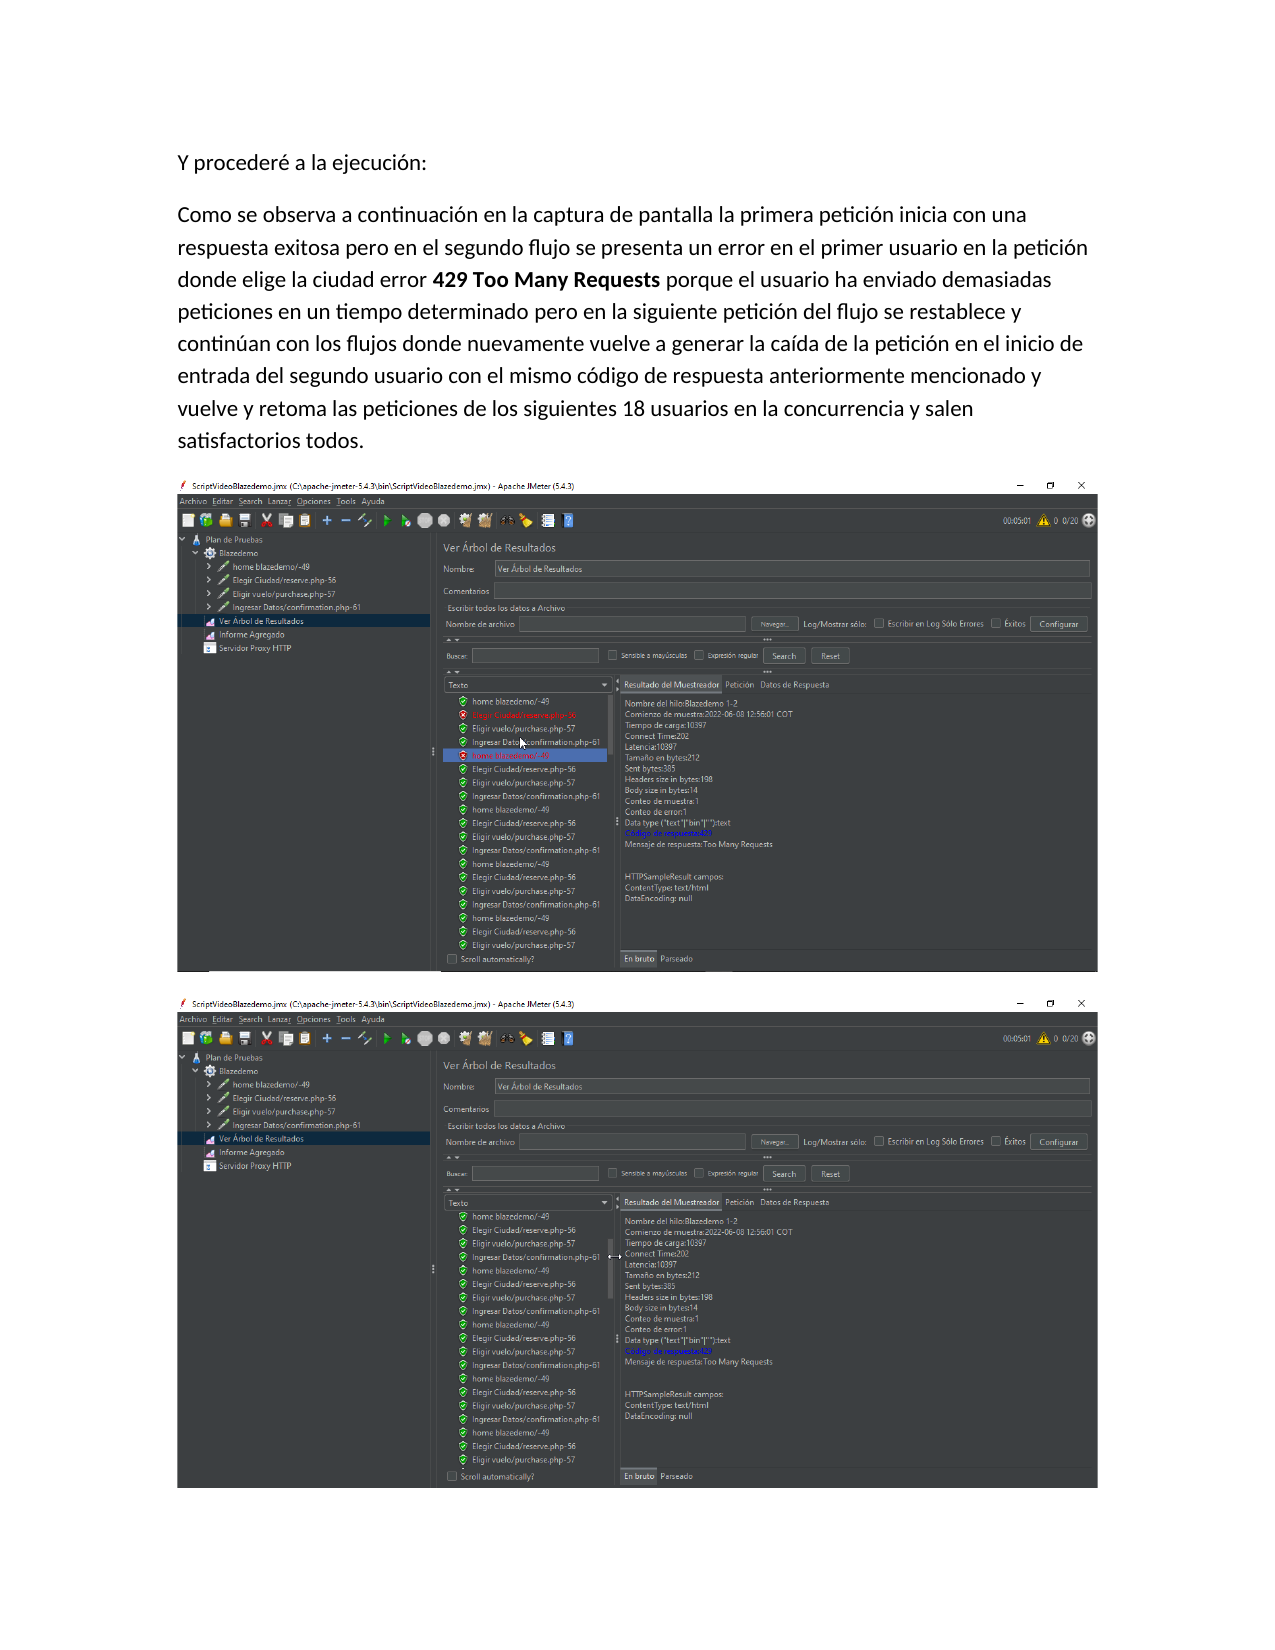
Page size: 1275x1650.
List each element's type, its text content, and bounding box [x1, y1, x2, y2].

picture [177, 478, 1098, 972]
text Como se observa a continuación en la captura de pantalla la primera petición inicia con una respuesta exitosa pero en el segundo flujo se presenta un error en el primer usuario en la petición donde elige la ciudad error 429 Too Many Requests porque el usuario ha enviado demasiadas peticiones en un tiempo determinado pero en la siguiente petición del flujo se restablece y continúan con los flujos donde nuevamente vuelve a generar la caída de la petición en el inicio de entrada del segundo usuario con el mismo código de respuesta anteriormente mencionado y vuelve y retoma las peticiones de los siguientes 18 usuarios en la concurrencia y salen satisfactorios todos. [177, 201, 1098, 454]
picture [177, 996, 1098, 1488]
text Y procederé a la ejecución: [177, 148, 1098, 176]
